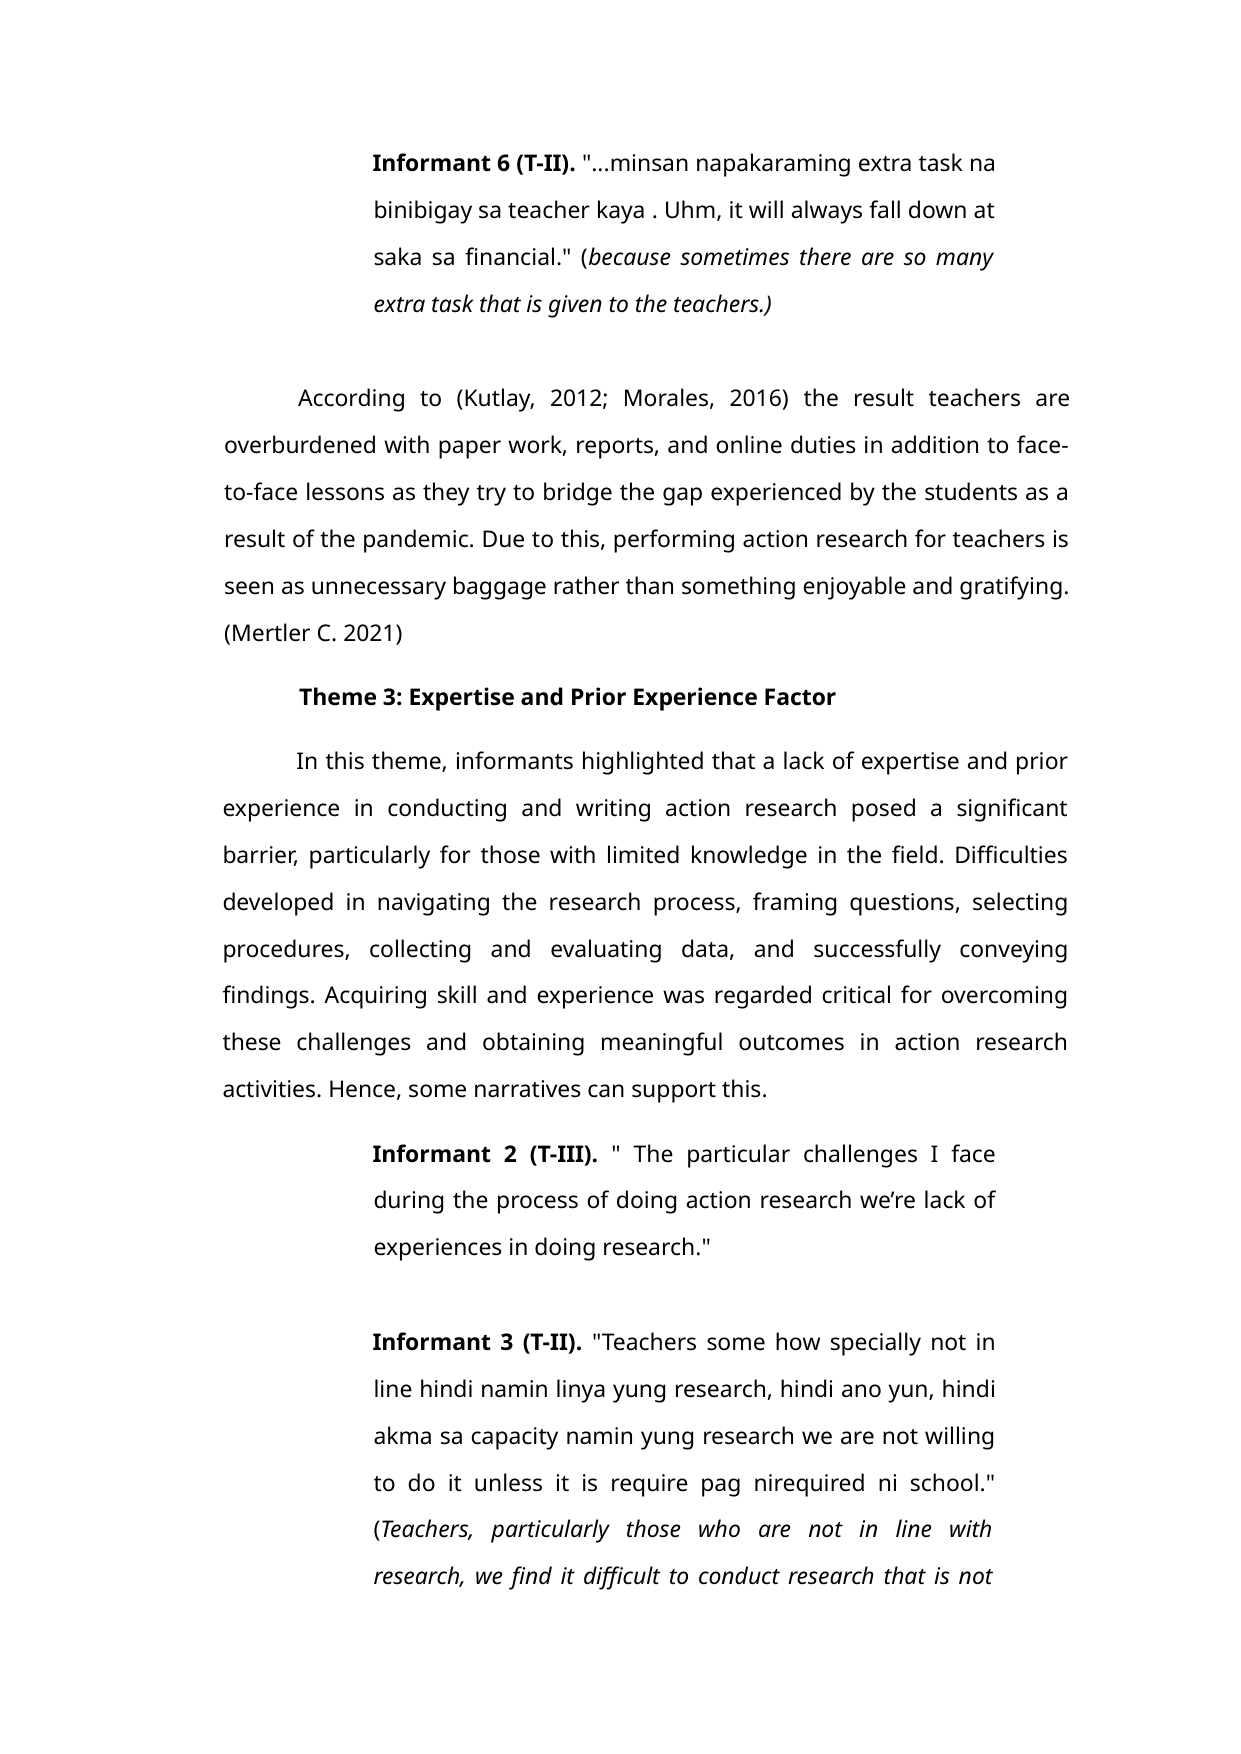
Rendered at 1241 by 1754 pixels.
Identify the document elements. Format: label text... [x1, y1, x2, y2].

text Informant 2 (T-III). " The particular challenges I face during the process of doing action research we’re lack of experiences in doing research." [372, 1137, 996, 1262]
text Informant 6 (T-II). "...minsan napakaraming extra task na binibigay sa teacher kaya . Uhm, it will always fall down at saka sa financial." (because sometimes there are so many extra task that is given to the teachers.) [372, 147, 996, 319]
text In this theme, informants highlighted that a lack of expertise and prior experience in conducting and writing action research posed a significant barrier, particularly for those with limited knowledge in the field. Difficulties developed in navigating the research process, framing questions, selecting procedures, collecting and evaluating data, and successfully conveying findings. Acquiring skill and experience was regarded critical for overcoming these challenges and obtaining meaningful outcomes in action research activities. Hence, some narratives can support this. [222, 745, 1069, 1104]
text Theme 3: Expertise and Prior Experience Factor [233, 681, 1069, 712]
text According to (Kutlay, 2012; Morales, 2016) the result teachers are overburdened with paper work, reports, and online duties in addition to face-to-face lessons as they try to bridge the gap experienced by the students as a result of the pandemic. Due to this, performing action research for teachers is seen as unnecessary baggage rather than something enjoyable and gratifying. (Mertler C. 2021) [224, 382, 1070, 648]
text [372, 1326, 996, 1591]
